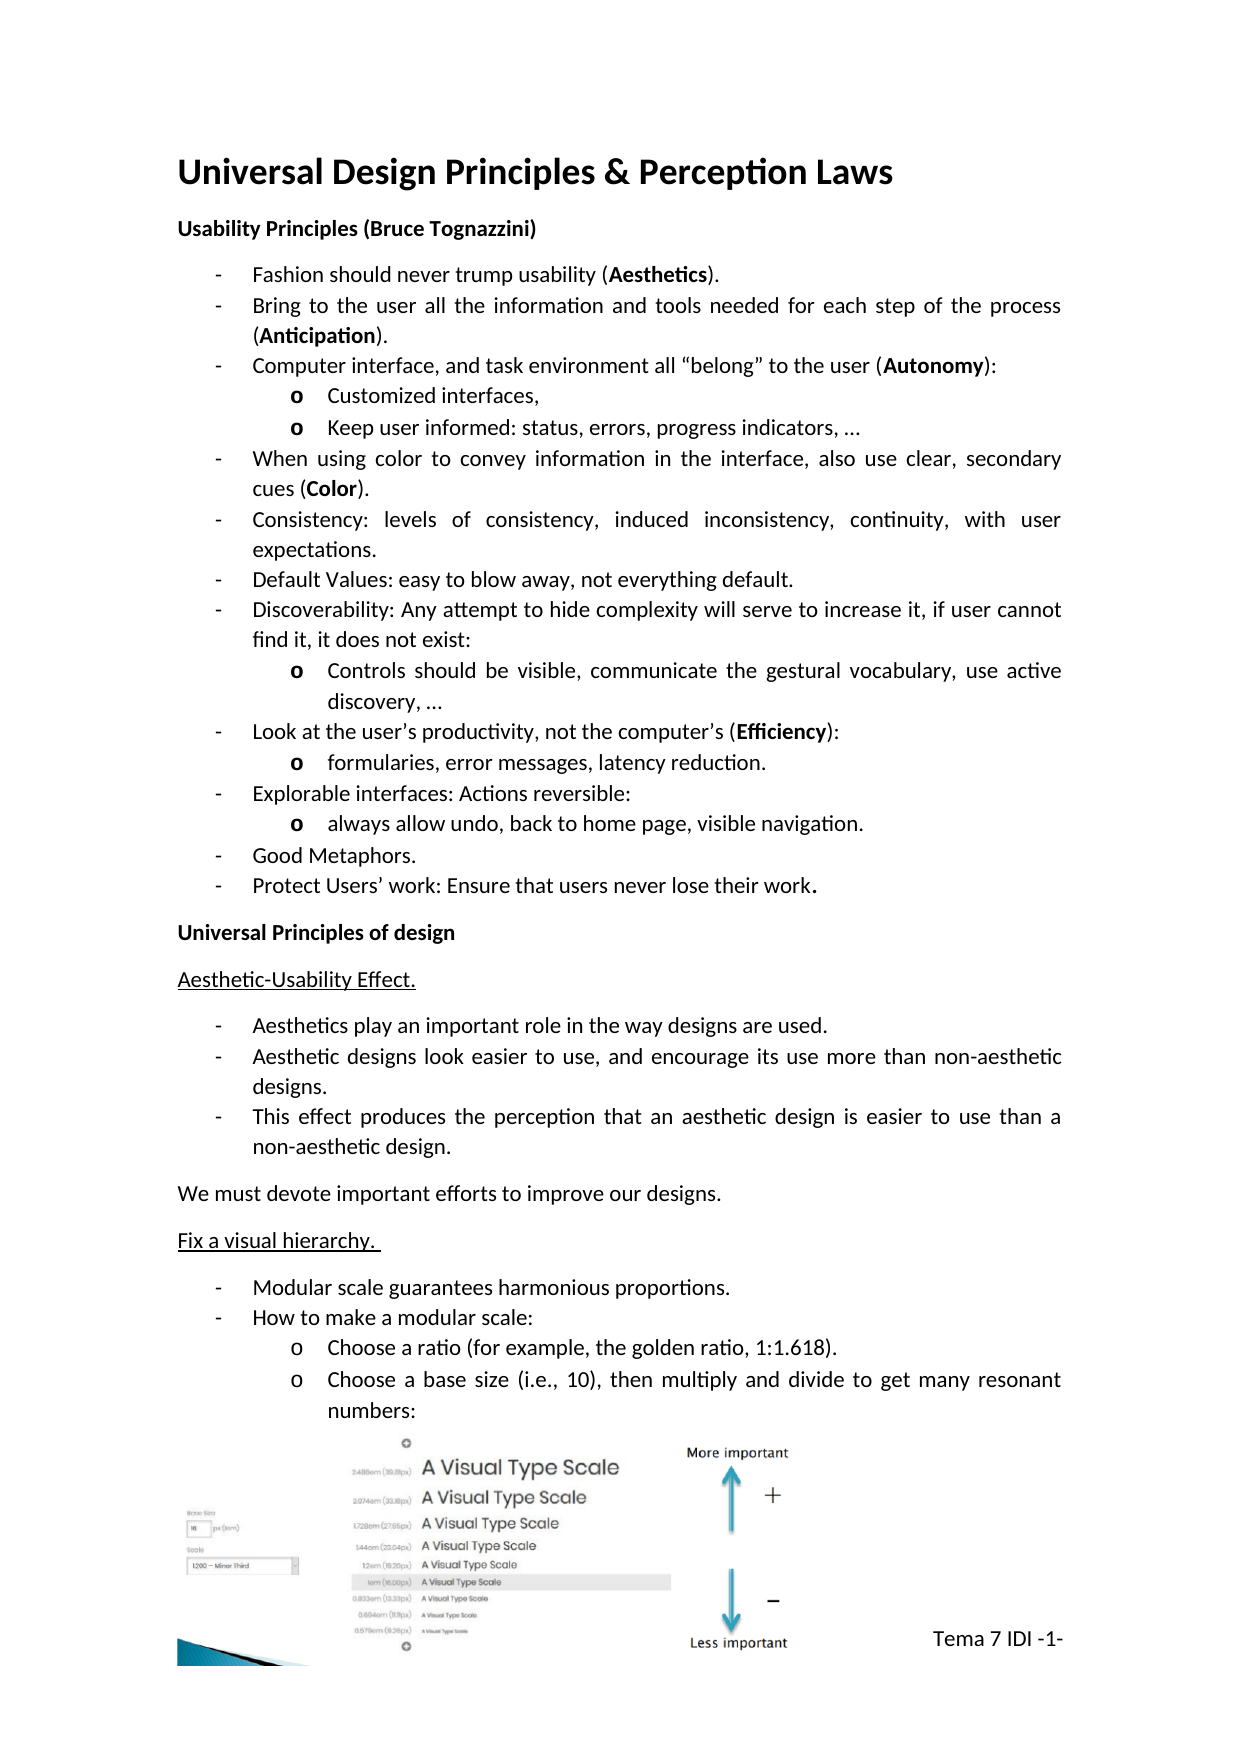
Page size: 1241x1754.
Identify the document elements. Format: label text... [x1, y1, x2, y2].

list How to make a modular scale: [215, 1303, 1063, 1331]
list When using color to convey information in the interface, also use clear, secondary cues (Color). [215, 444, 1063, 503]
text Fix a visual hierarchy. [177, 1226, 1063, 1254]
list Aesthetics play an important role in the way designs are used. [215, 1012, 1063, 1039]
list Keep user informed: status, errors, progress indicators, … [290, 413, 1063, 442]
list Controls should be visible, communicate the gestural vocabulary, use active discovery, … [290, 656, 1063, 715]
list formularies, error messages, latency reduction. [290, 748, 1063, 777]
list Good Metaphors. [215, 841, 1063, 869]
list Discoverability: Any attempt to hide complexity will serve to increase it, if user cannot find it, it does not exist: [215, 595, 1063, 654]
text Usability Principles (Bruce Tognazzini) [177, 214, 1063, 242]
list Aesthetic designs look easier to use, and encourage its use more than non-aesthetic designs. [215, 1042, 1063, 1100]
list Bring to the user all the information and tools needed for each step of the process (Anticipation). [215, 291, 1063, 349]
list Explorable interfaces: Actions reversible: [215, 779, 1063, 807]
text Universal Design Principles & Perception Laws [177, 148, 1063, 193]
list Computer interface, and task environment all “belong” to the user (Autonomy): [215, 351, 1063, 379]
picture [177, 1423, 821, 1666]
text Aesthetic-Usability Effect. [177, 965, 1063, 993]
list Modular scale guarantees harmonious proportions. [215, 1273, 1063, 1301]
list Look at the user’s productivity, not the computer’s (Efficiency): [215, 717, 1063, 745]
list always allow undo, back to home page, visible navigation. [290, 809, 1063, 838]
list Protect Users’ work: Ensure that users never lose their work. [215, 871, 1063, 899]
list Fashion should never trump usability (Aesthetics). [215, 261, 1063, 289]
text We must devote important efforts to improve our designs. [177, 1179, 1063, 1207]
text Universal Principles of design [177, 918, 1063, 946]
list Choose a ratio (for example, the golden ratio, 1:1.618). [290, 1333, 1063, 1363]
list Consistency: levels of consistency, induced inconsistency, continuity, with user expectations. [215, 505, 1063, 563]
list This effect produces the perception that an aesthetic design is easier to use than a non-aesthetic design. [215, 1102, 1063, 1160]
list Choose a base size (i.e., 10), then multiply and divide to get many resonant numbers: [290, 1365, 1063, 1424]
list Customized interfaces, [290, 381, 1063, 411]
list Default Values: easy to blow away, not everything default. [215, 565, 1063, 593]
